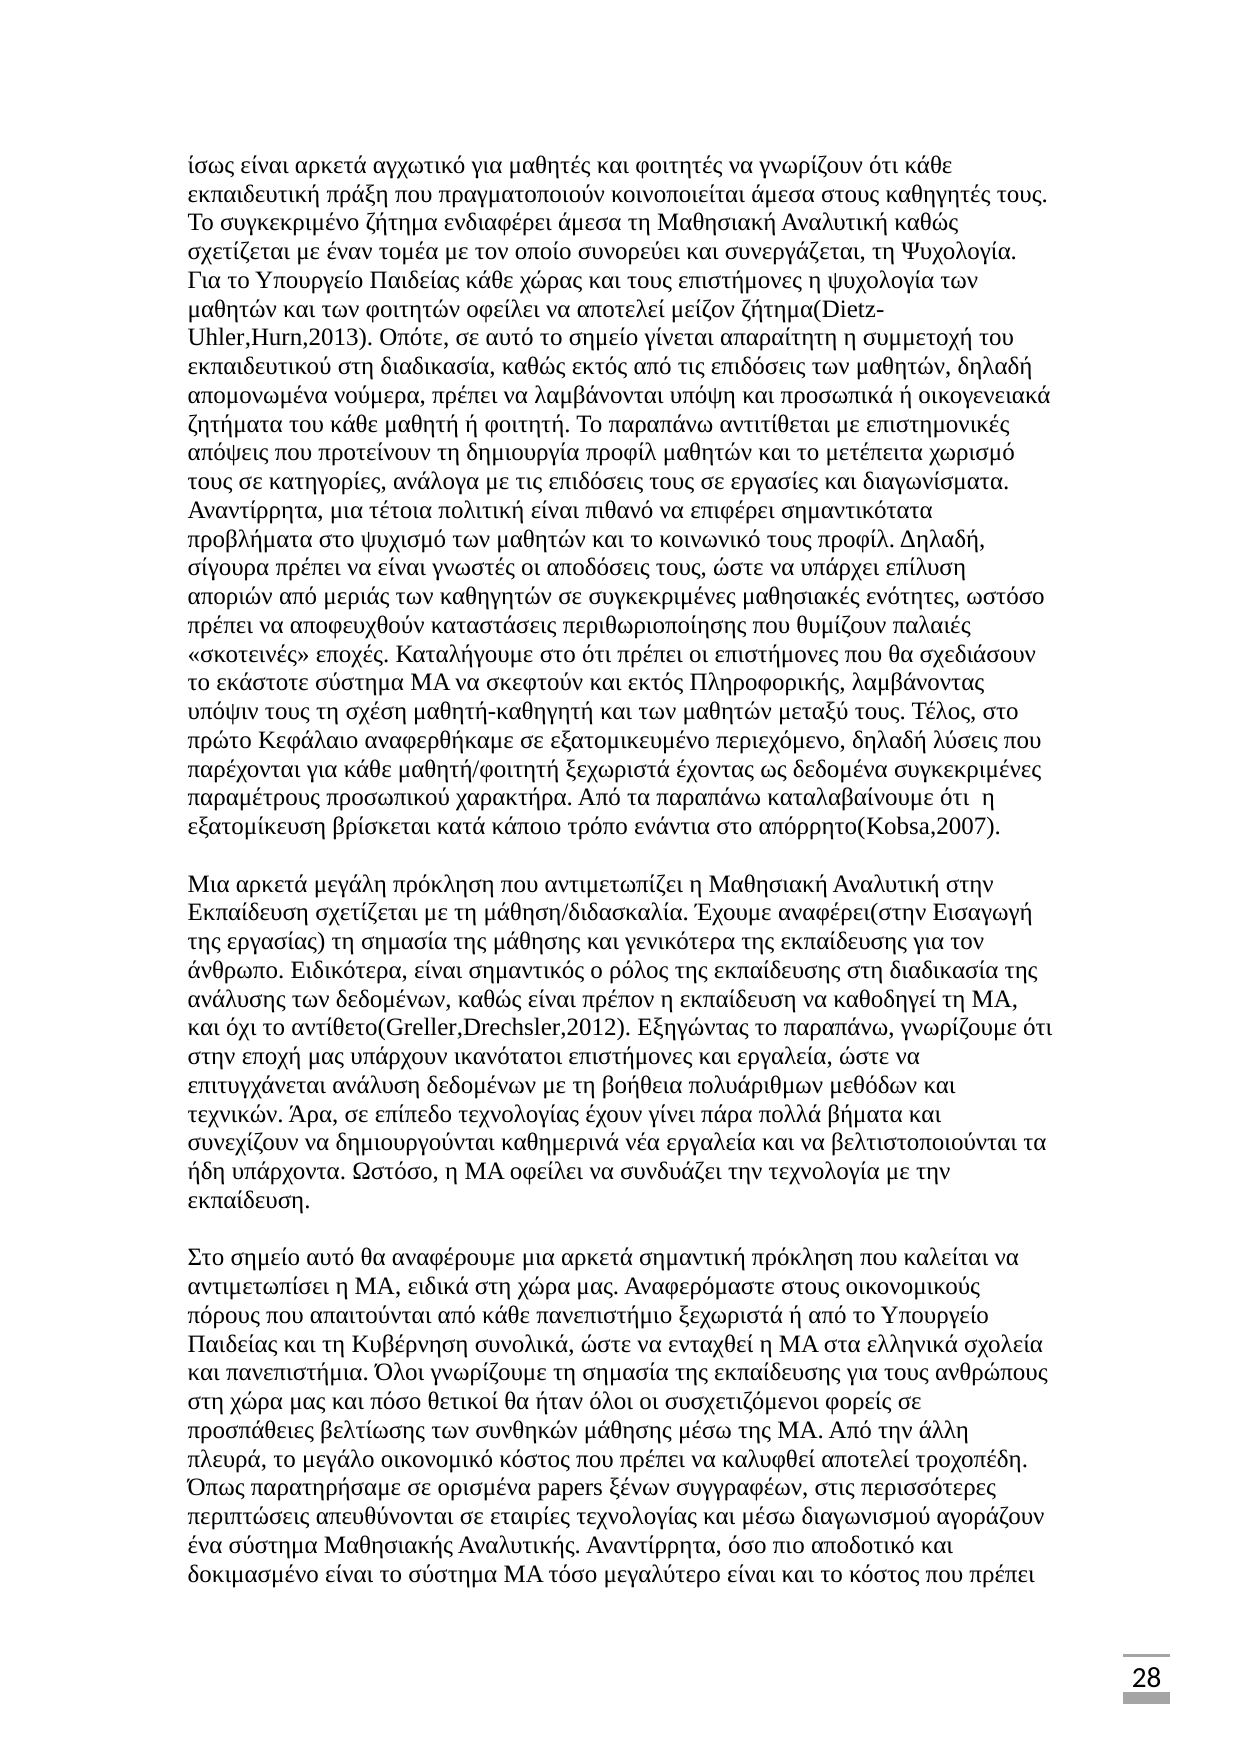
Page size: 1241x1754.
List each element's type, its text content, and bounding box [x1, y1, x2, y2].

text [187, 150, 1053, 840]
text Μια αρκετά μεγάλη πρόκληση που αντιμετωπίζει η Μαθησιακή Αναλυτική στην Εκπαίδευση σχετίζεται με τη μάθηση/διδασκαλία. Έχουμε αναφέρει(στην Εισαγωγή της εργασίας) τη σημασία της μάθησης και γενικότερα της εκπαίδευσης για τον άνθρωπο. Ειδικότερα, είναι σημαντικός ο ρόλος της εκπαίδευσης στη διαδικασία της ανάλυσης των δεδομένων, καθώς είναι πρέπον η εκπαίδευση να καθοδηγεί τη ΜΑ, και όχι το αντίθετο(Greller,Drechsler,2012). Εξηγώντας το παραπάνω, γνωρίζουμε ότι στην εποχή μας υπάρχουν ικανότατοι επιστήμονες και εργαλεία, ώστε να επιτυγχάνεται ανάλυση δεδομένων με τη βοήθεια πολυάριθμων μεθόδων και τεχνικών. Άρα, σε επίπεδο τεχνολογίας έχουν γίνει πάρα πολλά βήματα και συνεχίζουν να δημιουργούνται καθημερινά νέα εργαλεία και να βελτιστοποιούνται τα ήδη υπάρχοντα. Ωστόσο, η ΜΑ οφείλει να συνδυάζει την τεχνολογία με την εκπαίδευση. [187, 869, 1053, 1214]
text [187, 1242, 1053, 1587]
